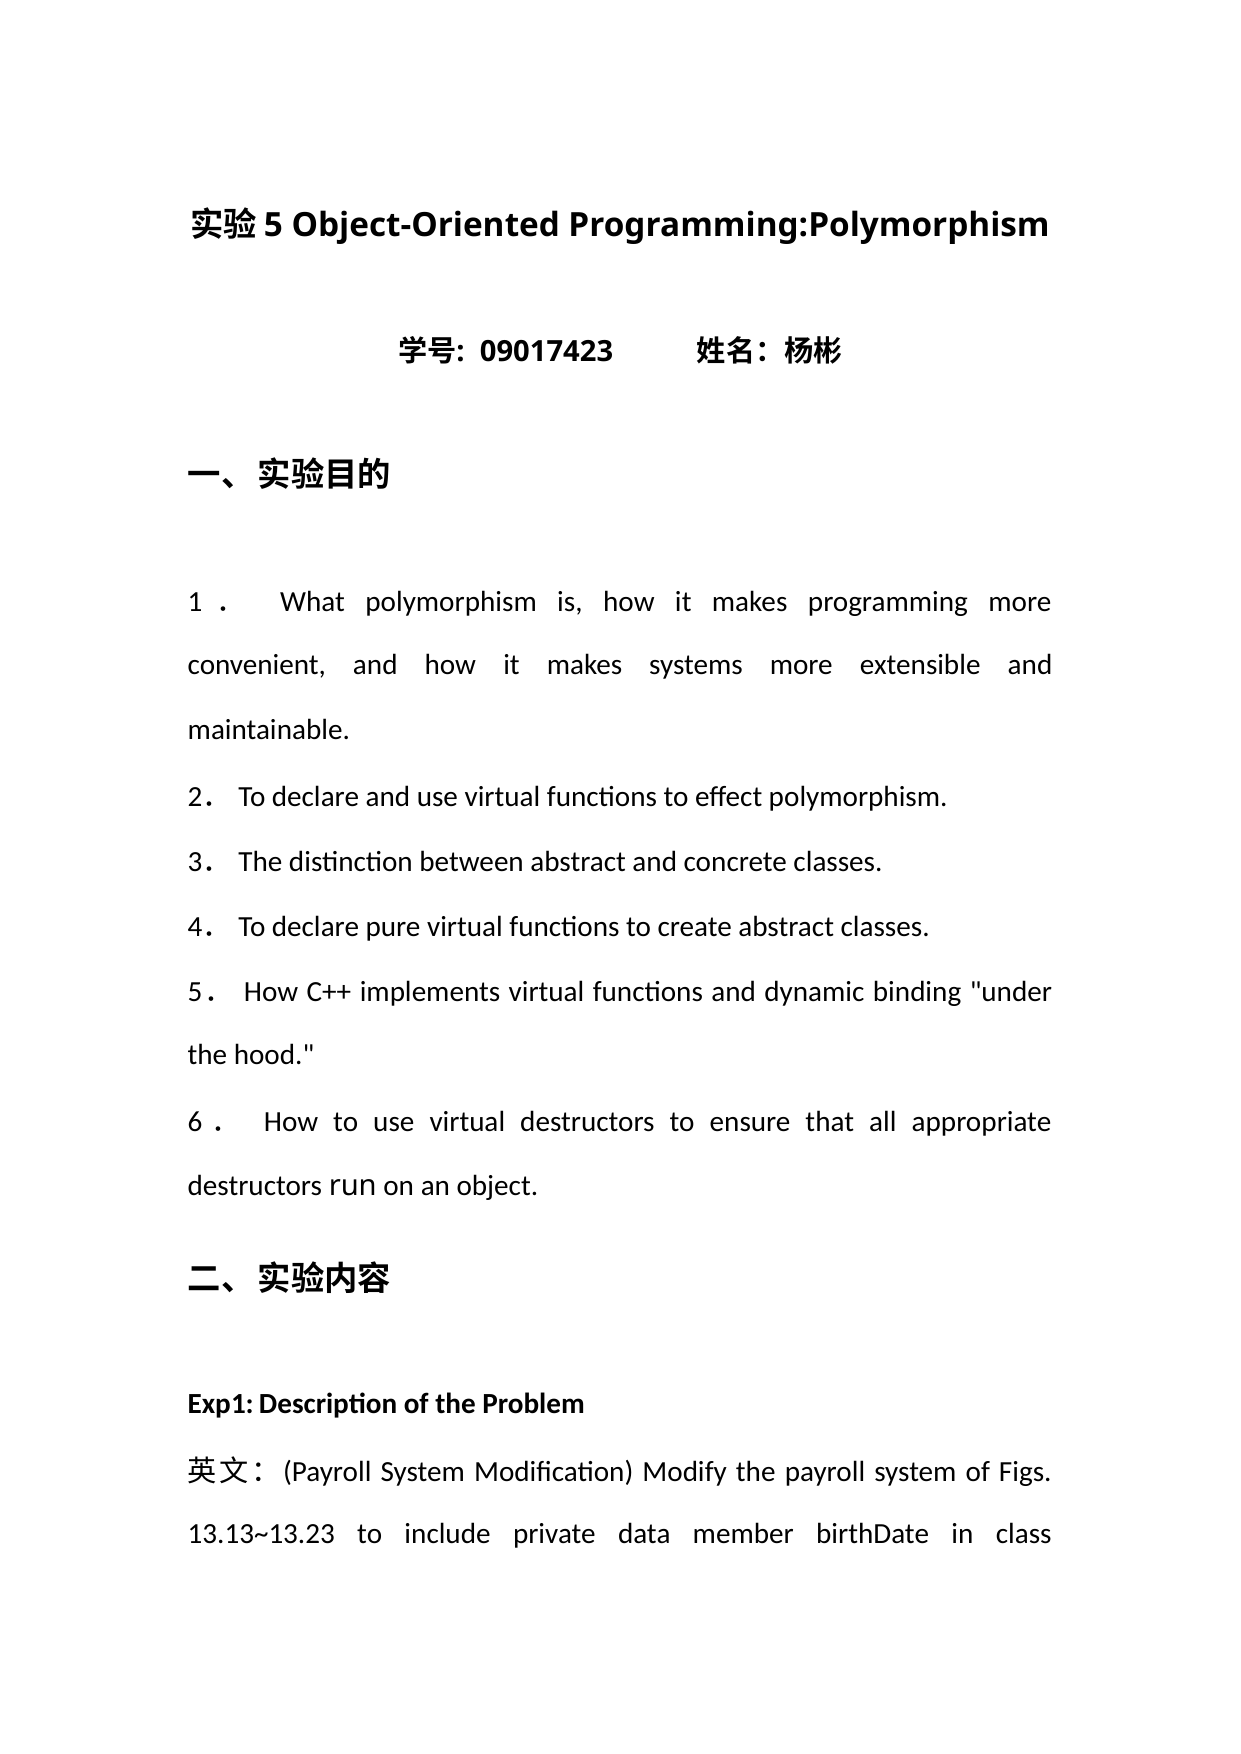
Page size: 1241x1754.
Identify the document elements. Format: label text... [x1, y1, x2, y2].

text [187, 1436, 1053, 1566]
text 6． How to use virtual destructors to ensure that all appropriate destructors run on an object. [187, 1087, 1053, 1217]
subtitle 实验内容 [187, 1244, 1053, 1309]
text Exp1: Description of the Problem [187, 1371, 1053, 1436]
text 5． How C++ implements virtual functions and dynamic binding "under the hood." [187, 957, 1053, 1087]
text 2． To declare and use virtual functions to effect polymorphism. [187, 762, 1053, 827]
subtitle 实验5 Object-Oriented Programming:Polymorphism [187, 189, 1053, 254]
text 4． To declare pure virtual functions to create abstract classes. [187, 892, 1053, 957]
subtitle 实验目的 [187, 439, 1053, 504]
text 3． The distinction between abstract and concrete classes. [187, 827, 1053, 892]
subtitle 学号: 09017423 姓名：杨彬 [187, 316, 1053, 381]
text 1． What polymorphism is, how it makes programming more convenient, and how it makes systems more extensible and maintainable. [187, 567, 1053, 762]
